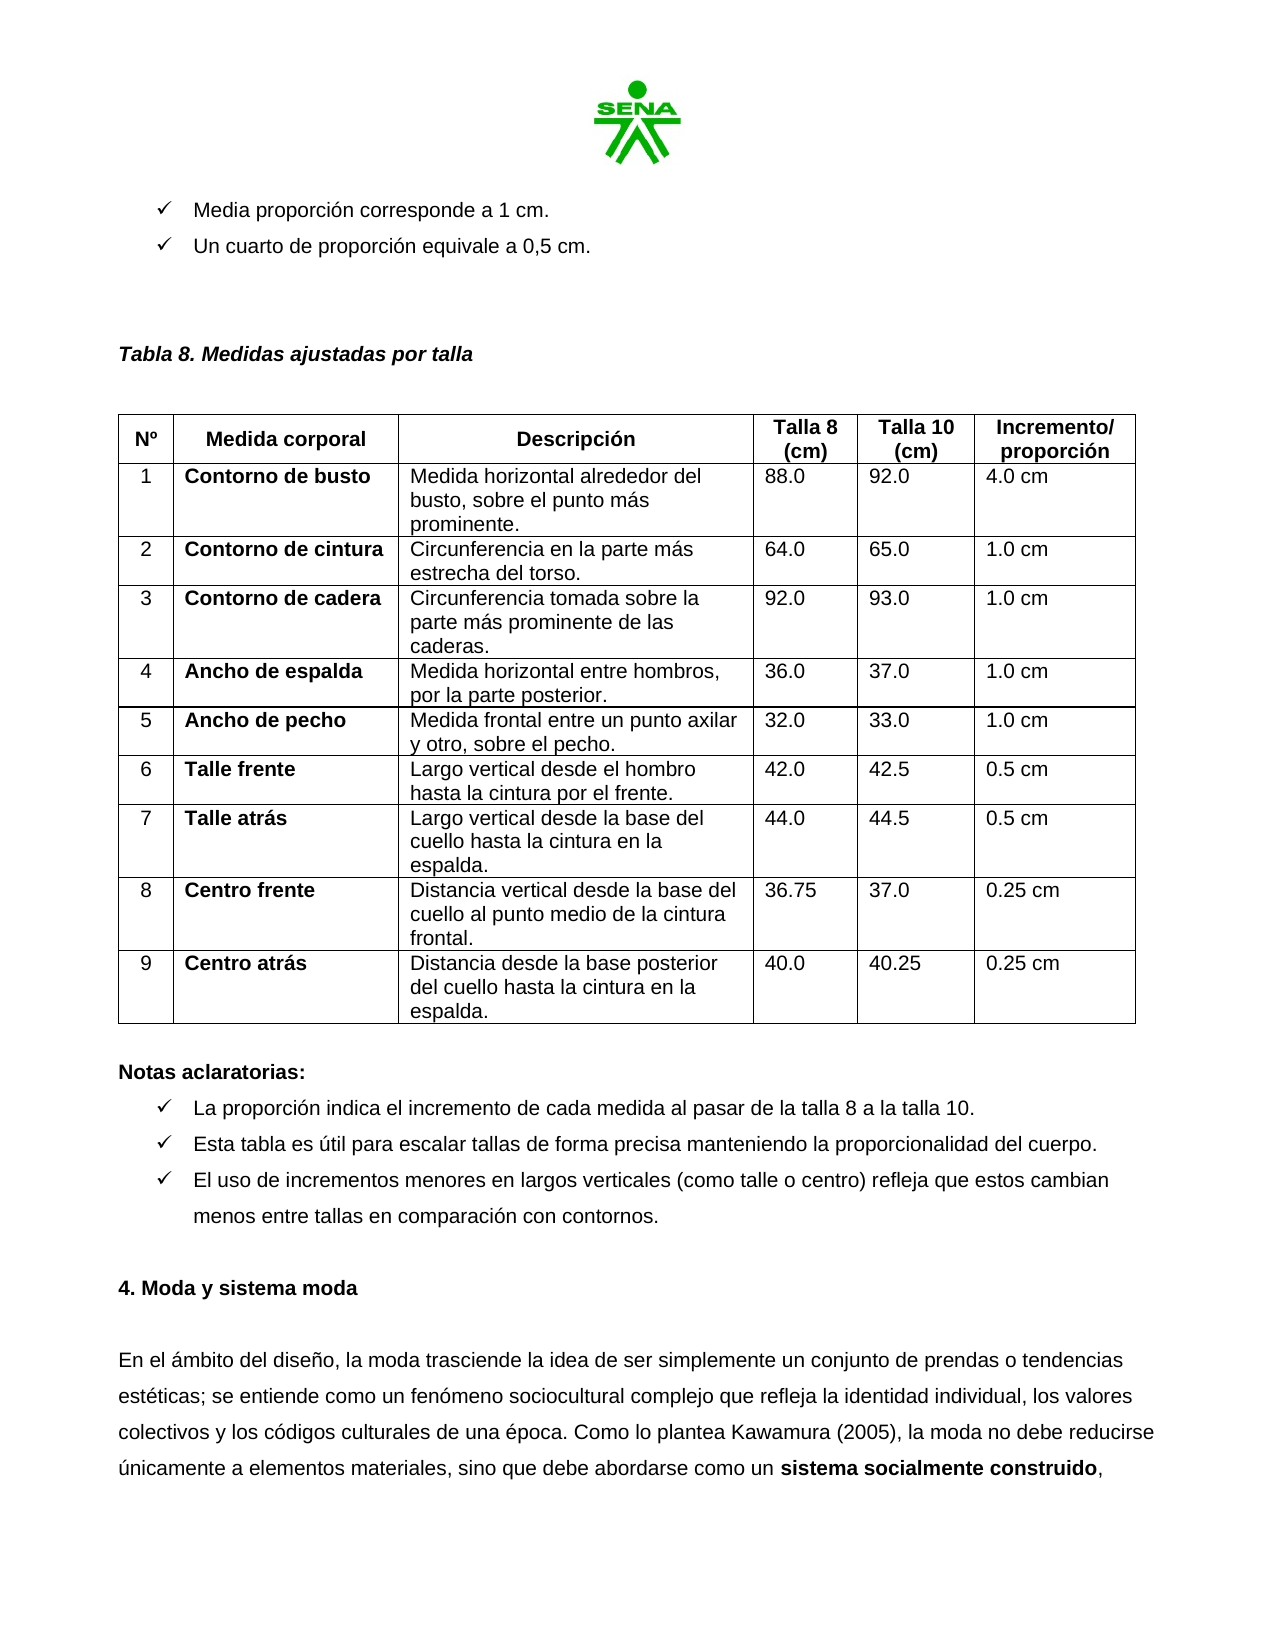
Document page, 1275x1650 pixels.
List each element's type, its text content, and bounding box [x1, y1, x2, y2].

table_cell 1.0 cm [975, 537, 1135, 584]
table_cell 33.0 [858, 708, 974, 755]
table_cell Medida horizontal alrededor del busto, sobre el punto más prominente. [399, 464, 753, 536]
table_cell 4 [119, 659, 173, 706]
table_cell 36.75 [754, 878, 857, 950]
table_header Nº [119, 415, 173, 463]
table_cell 64.0 [754, 537, 857, 584]
table_cell 7 [119, 805, 173, 877]
table_cell 42.0 [754, 756, 857, 804]
table_cell 8 [119, 878, 173, 950]
table_header Talla 10 (cm) [858, 415, 974, 463]
table_cell Medida frontal entre un punto axilar y otro, sobre el pecho. [399, 708, 753, 755]
table_cell Circunferencia en la parte más estrecha del torso. [399, 537, 753, 584]
table_cell 42.5 [858, 756, 974, 804]
table_cell Medida horizontal entre hombros, por la parte posterior. [399, 659, 753, 706]
table_cell 4.0 cm [975, 464, 1135, 536]
table_cell 5 [119, 708, 173, 755]
table_cell Talle atrás [174, 805, 398, 877]
table_cell 0.25 cm [975, 951, 1135, 1023]
table_cell Contorno de cadera [174, 586, 398, 657]
list El uso de incrementos menores en largos verticales (como talle o centro) refleja que estos cambian menos entre tallas en comparación con contornos. [156, 1168, 1157, 1228]
table_header Incremento/proporción [975, 415, 1135, 463]
table_cell 0.25 cm [975, 878, 1135, 950]
table_header Medida corporal [174, 415, 398, 463]
table_cell 37.0 [858, 878, 974, 950]
table_cell 37.0 [858, 659, 974, 706]
table_cell Ancho de espalda [174, 659, 398, 706]
table_cell 88.0 [754, 464, 857, 536]
list Media proporción corresponde a 1 cm. [156, 198, 1157, 222]
table_cell Contorno de cintura [174, 537, 398, 584]
table_cell 92.0 [754, 586, 857, 657]
picture [588, 75, 687, 172]
table_cell 44.0 [754, 805, 857, 877]
table_cell Distancia vertical desde la base del cuello al punto medio de la cintura frontal. [399, 878, 753, 950]
table_cell 32.0 [754, 708, 857, 755]
table_cell 1 [119, 464, 173, 536]
table_cell 2 [119, 537, 173, 584]
table_header Talla 8 (cm) [754, 415, 857, 463]
table_cell 0.5 cm [975, 756, 1135, 804]
table_cell 9 [119, 951, 173, 1023]
table_cell Ancho de pecho [174, 708, 398, 755]
table_cell 36.0 [754, 659, 857, 706]
table_cell 3 [119, 586, 173, 657]
table_cell Centro atrás [174, 951, 398, 1023]
table_cell 0.5 cm [975, 805, 1135, 877]
table_cell 1.0 cm [975, 708, 1135, 755]
table_cell 6 [119, 756, 173, 804]
table_cell 1.0 cm [975, 586, 1135, 657]
table_cell Contorno de busto [174, 464, 398, 536]
table_cell Talle frente [174, 756, 398, 804]
table_cell 92.0 [858, 464, 974, 536]
table_cell 40.25 [858, 951, 974, 1023]
text Tabla 8. Medidas ajustadas por talla [118, 342, 1157, 366]
text 4. Moda y sistema moda [118, 1276, 1157, 1300]
text Notas aclaratorias: [118, 1060, 1157, 1084]
table_cell 65.0 [858, 537, 974, 584]
table_cell 40.0 [754, 951, 857, 1023]
table_header Descripción [399, 415, 753, 463]
table_cell 93.0 [858, 586, 974, 657]
table_cell Largo vertical desde el hombro hasta la cintura por el frente. [399, 756, 753, 804]
table_cell 1.0 cm [975, 659, 1135, 706]
table_cell 44.5 [858, 805, 974, 877]
list Esta tabla es útil para escalar tallas de forma precisa manteniendo la proporcionalidad del cuerpo. [156, 1132, 1157, 1156]
table_cell Centro frente [174, 878, 398, 950]
list La proporción indica el incremento de cada medida al pasar de la talla 8 a la talla 10. [156, 1096, 1157, 1120]
table_cell Circunferencia tomada sobre la parte más prominente de las caderas. [399, 586, 753, 657]
table_cell Distancia desde la base posterior del cuello hasta la cintura en la espalda. [399, 951, 753, 1023]
list Un cuarto de proporción equivale a 0,5 cm. [156, 234, 1157, 258]
table_cell Largo vertical desde la base del cuello hasta la cintura en la espalda. [399, 805, 753, 877]
